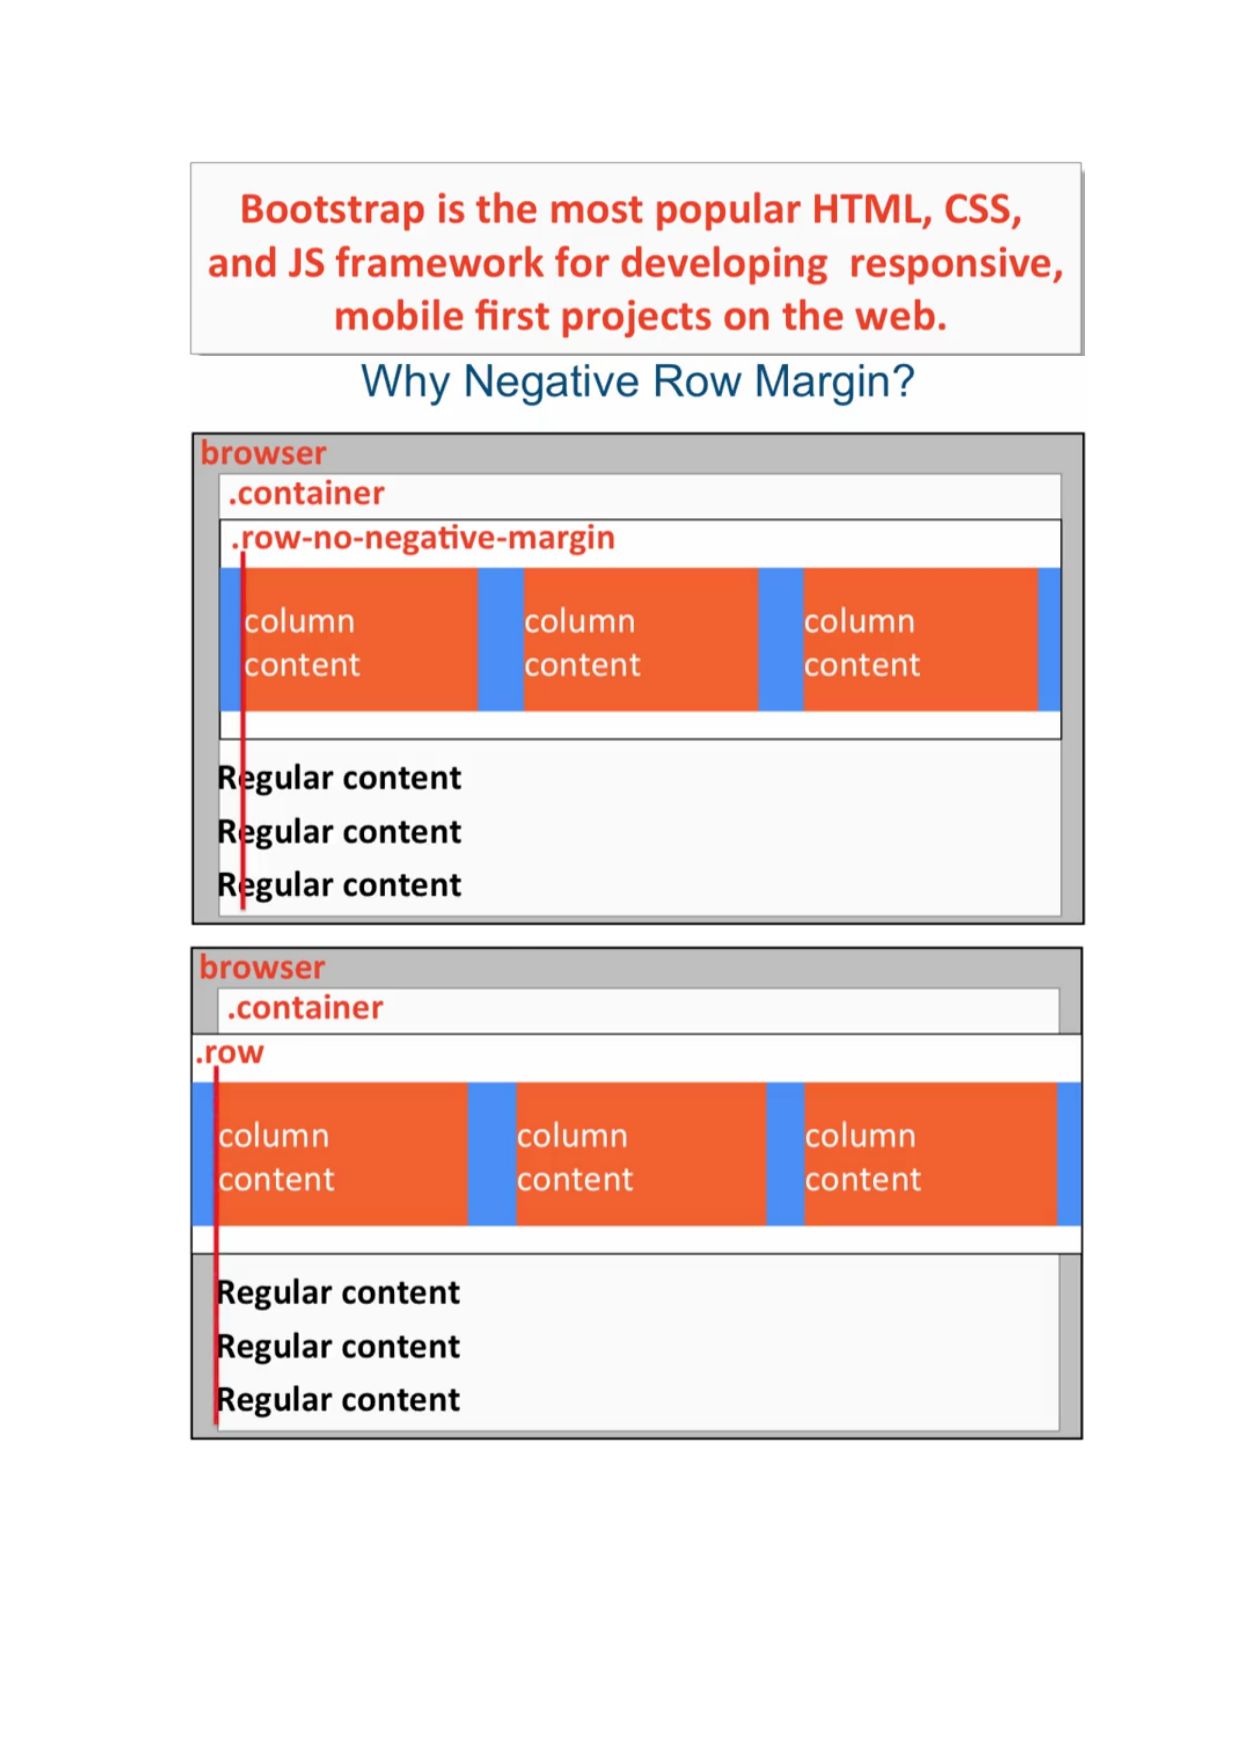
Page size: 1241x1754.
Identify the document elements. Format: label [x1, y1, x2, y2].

picture [187, 161, 1088, 926]
picture [187, 941, 1085, 1442]
